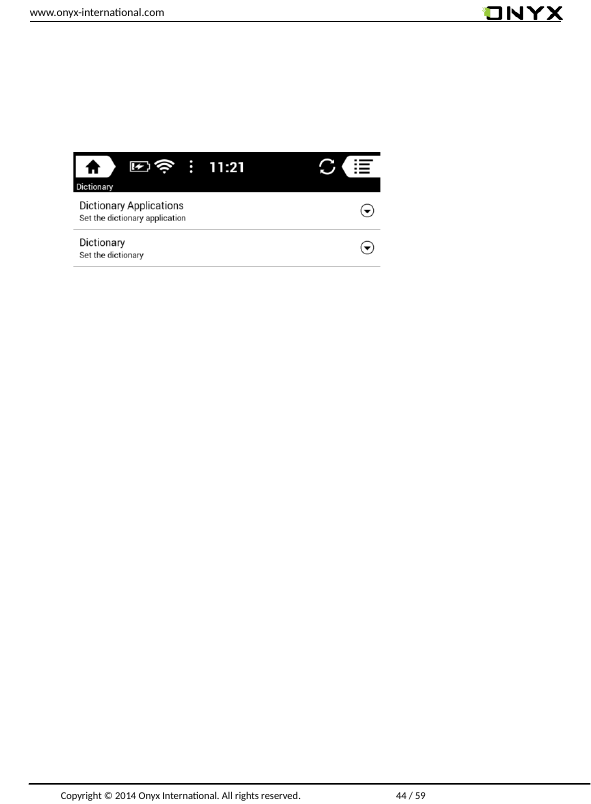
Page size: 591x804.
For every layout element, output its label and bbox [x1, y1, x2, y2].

picture [73, 152, 381, 568]
picture [482, 6, 563, 20]
